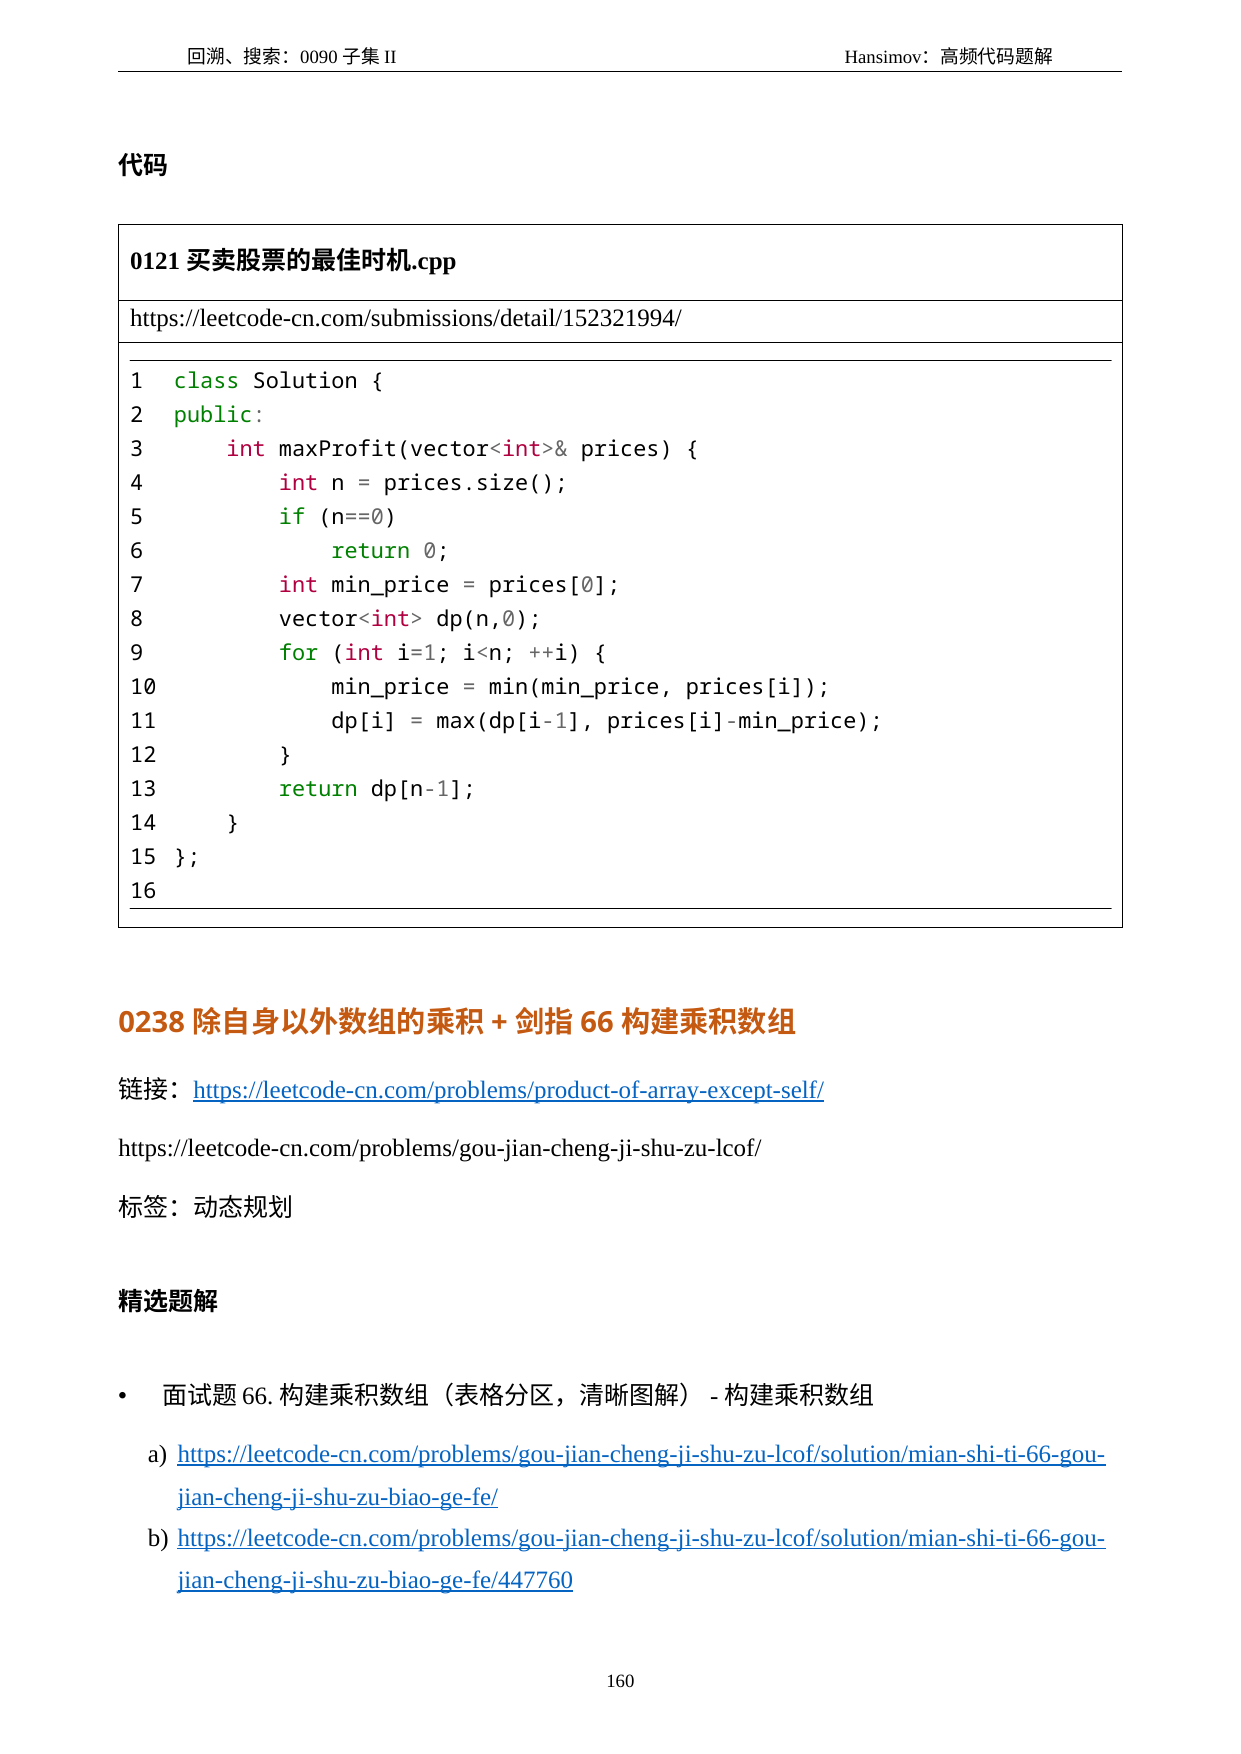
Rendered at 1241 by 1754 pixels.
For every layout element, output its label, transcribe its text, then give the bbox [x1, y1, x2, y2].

text 链接：https://leetcode-cn.com/problems/product-of-array-except-self/ [118, 1054, 1122, 1122]
text 面试题66. 构建乘积数组（表格分区，清晰图解） - 构建乘积数组 [118, 1360, 1122, 1428]
subtitle 0238 除自身以外数组的乘积 + 剑指 66 构建乘积数组 [118, 986, 1097, 1054]
list https://leetcode-cn.com/problems/gou-jian-cheng-ji-shu-zu-lcof/solution/mian-shi-ti-66-gou-jian-cheng-ji-shu-zu-biao-ge-fe/ [148, 1437, 1122, 1513]
subtitle 精选题解 [118, 1266, 1097, 1334]
table_header 0121 买卖股票的最佳时机.cpp [119, 225, 1122, 300]
subtitle 代码 [118, 130, 1097, 198]
table_cell https://leetcode-cn.com/submissions/detail/152321994/ [119, 301, 1122, 342]
list https://leetcode-cn.com/problems/gou-jian-cheng-ji-shu-zu-lcof/solution/mian-shi-ti-66-gou-jian-cheng-ji-shu-zu-biao-ge-fe/447760 [148, 1520, 1122, 1597]
text https://leetcode-cn.com/problems/gou-jian-cheng-ji-shu-zu-lcof/ [118, 1131, 1122, 1164]
text 标签：动态规划 [118, 1172, 1122, 1240]
table_cell class Solution { public: int maxProfit(vector<int>& prices) { int n = prices.size(); if (n==0) return 0; int min_price = prices[0]; vector<int> dp(n,0); for (int i=1; i<n; ++i) { min_price = min(min_price, prices[i]); dp[i] = max(dp[i-1], prices[i]-min_price); } return dp[n-1]; } }; [119, 343, 1122, 927]
